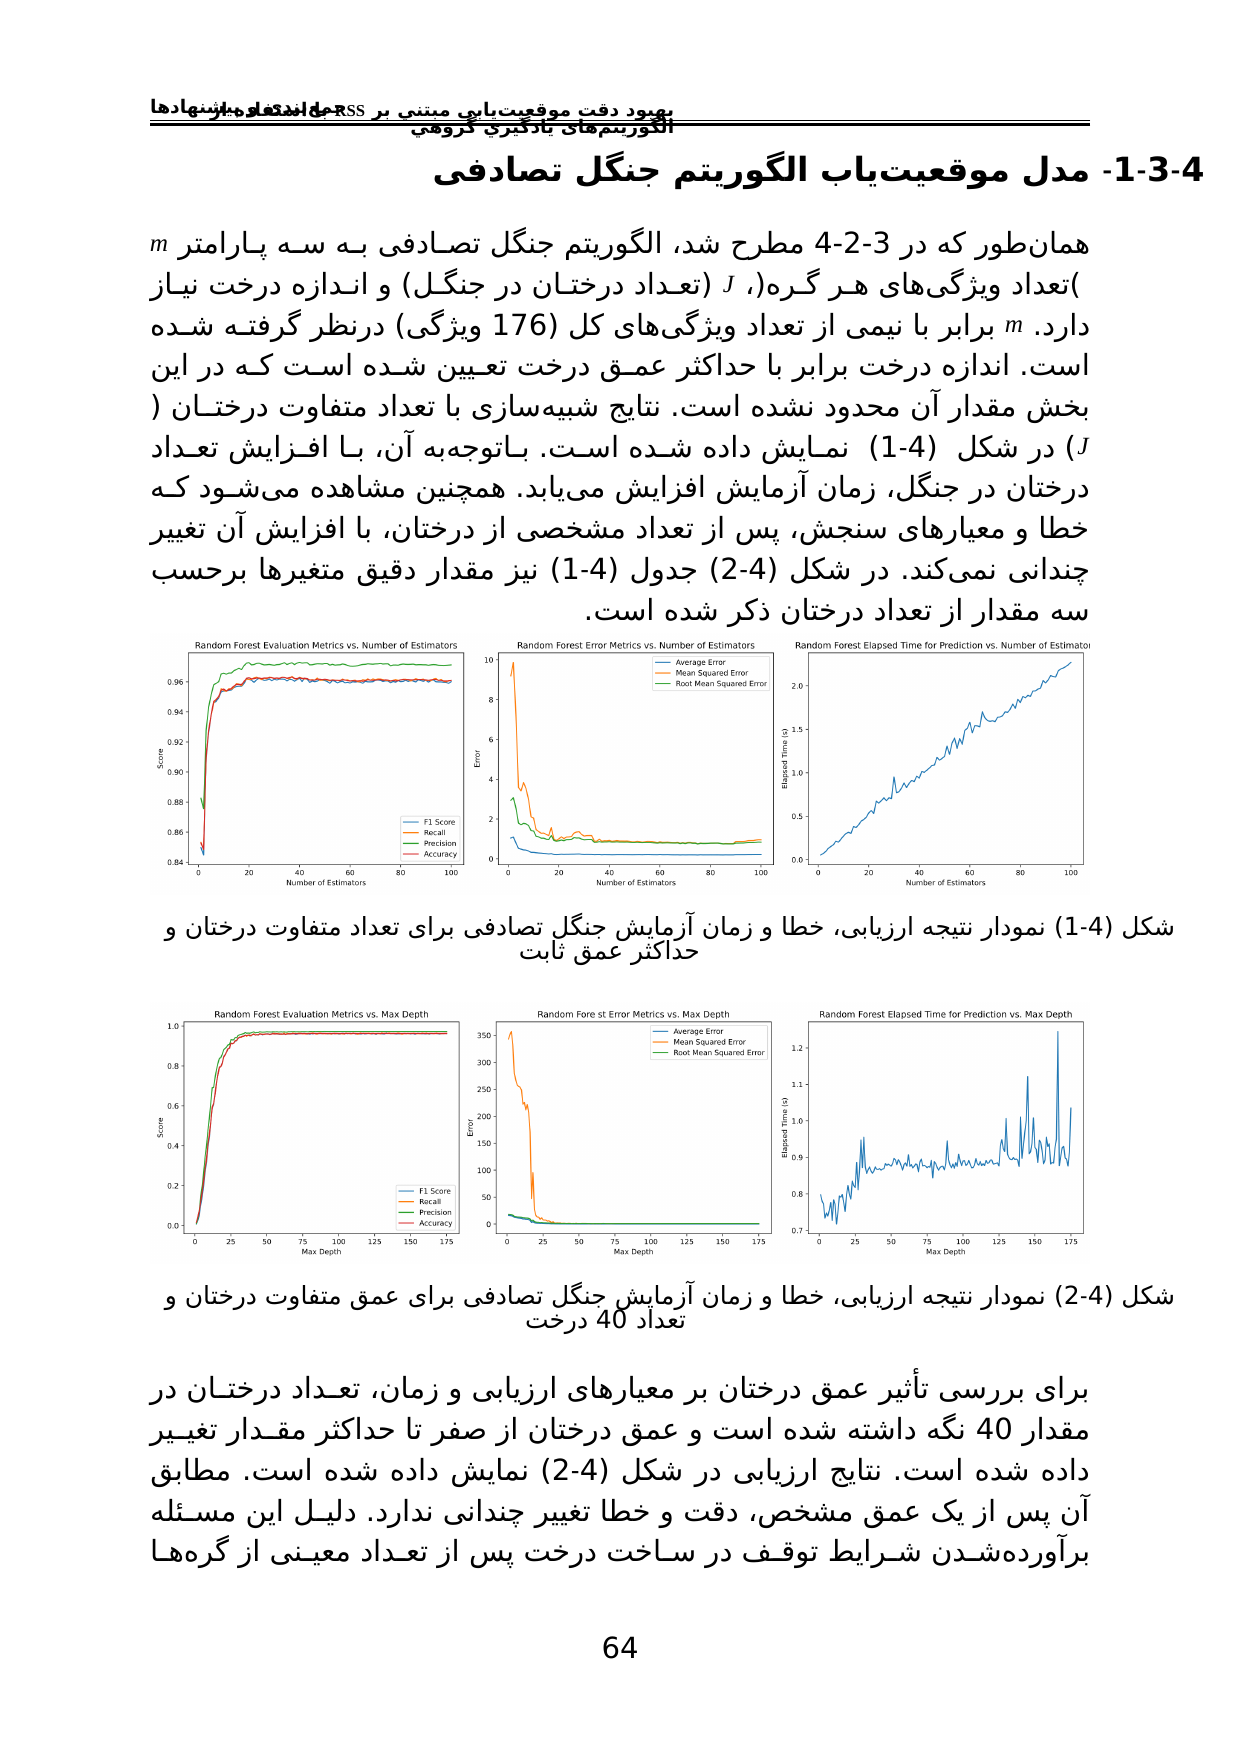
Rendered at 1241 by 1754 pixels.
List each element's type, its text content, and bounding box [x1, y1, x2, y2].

text همان‌طور که در 3-2-4 مطرح شد، الگوریتم جنگل تصادفی به سه پارامتر )تعداد ویژگی‌های هر گره(، (تعداد درختان در جنگل) و اندازه درخت نیاز دارد. برابر با نیمی از تعداد ویژگی‌های کل (176 ویژگی) درنظر گرفته شده است. اندازه درخت برابر با حداکثر عمق درخت تعیین شده است که در این بخش مقدار آن محدود نشده است. نتایج شبیه‌سازی با تعداد متفاوت درختان () در ‏شکل (4˗4) نمایش داده شده است. باتوجه‌به‌ آن، با افزایش تعداد درختان در جنگل، زمان آزمایش افزایش می‌یابد. همچنین مشاهده می‌شود که خطا و معیارهای سنجش، پس از تعداد مشخصی از درختان، با افزایش آن تغییر چندانی نمی‌کند. در ‏جدول (4˗3) نیز مقدار دقیق متغیرها برحسب سه مقدار از تعداد درختان ذکر شده است. [150, 226, 1090, 627]
picture [150, 1002, 1090, 1264]
list نمودار نتیجه ارزیابی، خطا و زمان آزمایش جنگل تصادفی برای تعداد متفاوت درختان و حداکثر عمق ثابت [150, 916, 1061, 965]
list نمودار نتیجه ارزیابی، خطا و زمان آزمایش جنگل تصادفی برای عمق متفاوت درختان و تعداد 40 درخت [150, 1285, 1061, 1334]
list مدل موقعیت‌یاب الگوریتم جنگل تصادفی [150, 150, 1090, 189]
picture [150, 633, 1090, 895]
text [150, 1372, 1090, 1569]
